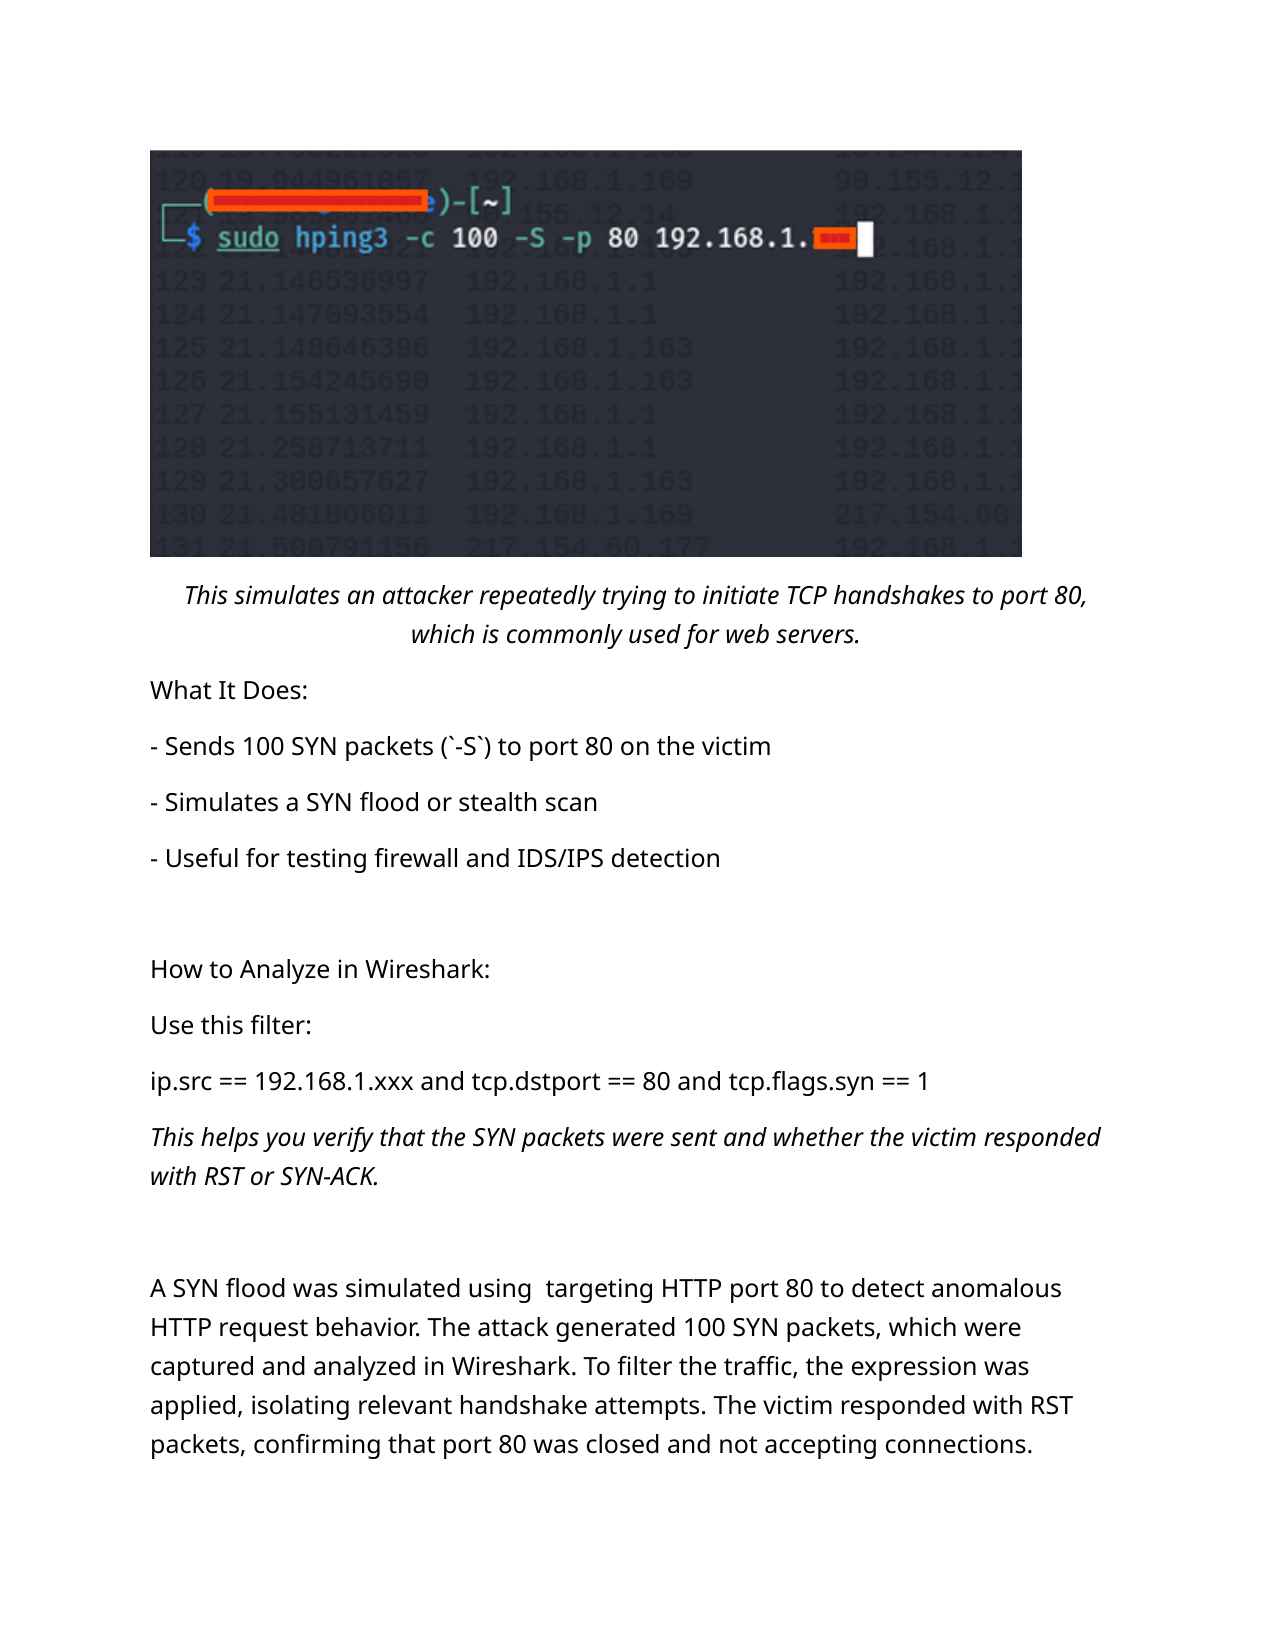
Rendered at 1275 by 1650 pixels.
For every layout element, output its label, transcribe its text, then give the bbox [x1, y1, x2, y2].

text Use this filter: [150, 1008, 1125, 1042]
text - Sends 100 SYN packets (`-S`) to port 80 on the victim [150, 729, 1125, 763]
text This simulates an attacker repeatedly trying to initiate TCP handshakes to port 80, which is commonly used for web servers. [150, 578, 1125, 651]
text - Useful for testing firewall and IDS/IPS detection [150, 841, 1125, 874]
text A SYN flood was simulated using targeting HTTP port 80 to detect anomalous HTTP request behavior. The attack generated 100 SYN packets, which were captured and analyzed in Wireshark. To filter the traffic, the expression was applied, isolating relevant handshake attempts. The victim responded with RST packets, confirming that port 80 was closed and not accepting connections. [150, 1271, 1125, 1461]
text What It Does: [150, 673, 1125, 707]
text This helps you verify that the SYN packets were sent and whether the victim responded with RST or SYN-ACK. [150, 1120, 1125, 1193]
text How to Analyze in Wireshark: [150, 952, 1125, 986]
text - Simulates a SYN flood or stealth scan [150, 785, 1125, 819]
text ip.src == 192.168.1.xxx and tcp.dstport == 80 and tcp.flags.syn == 1 [150, 1064, 1125, 1098]
picture [150, 150, 1022, 557]
